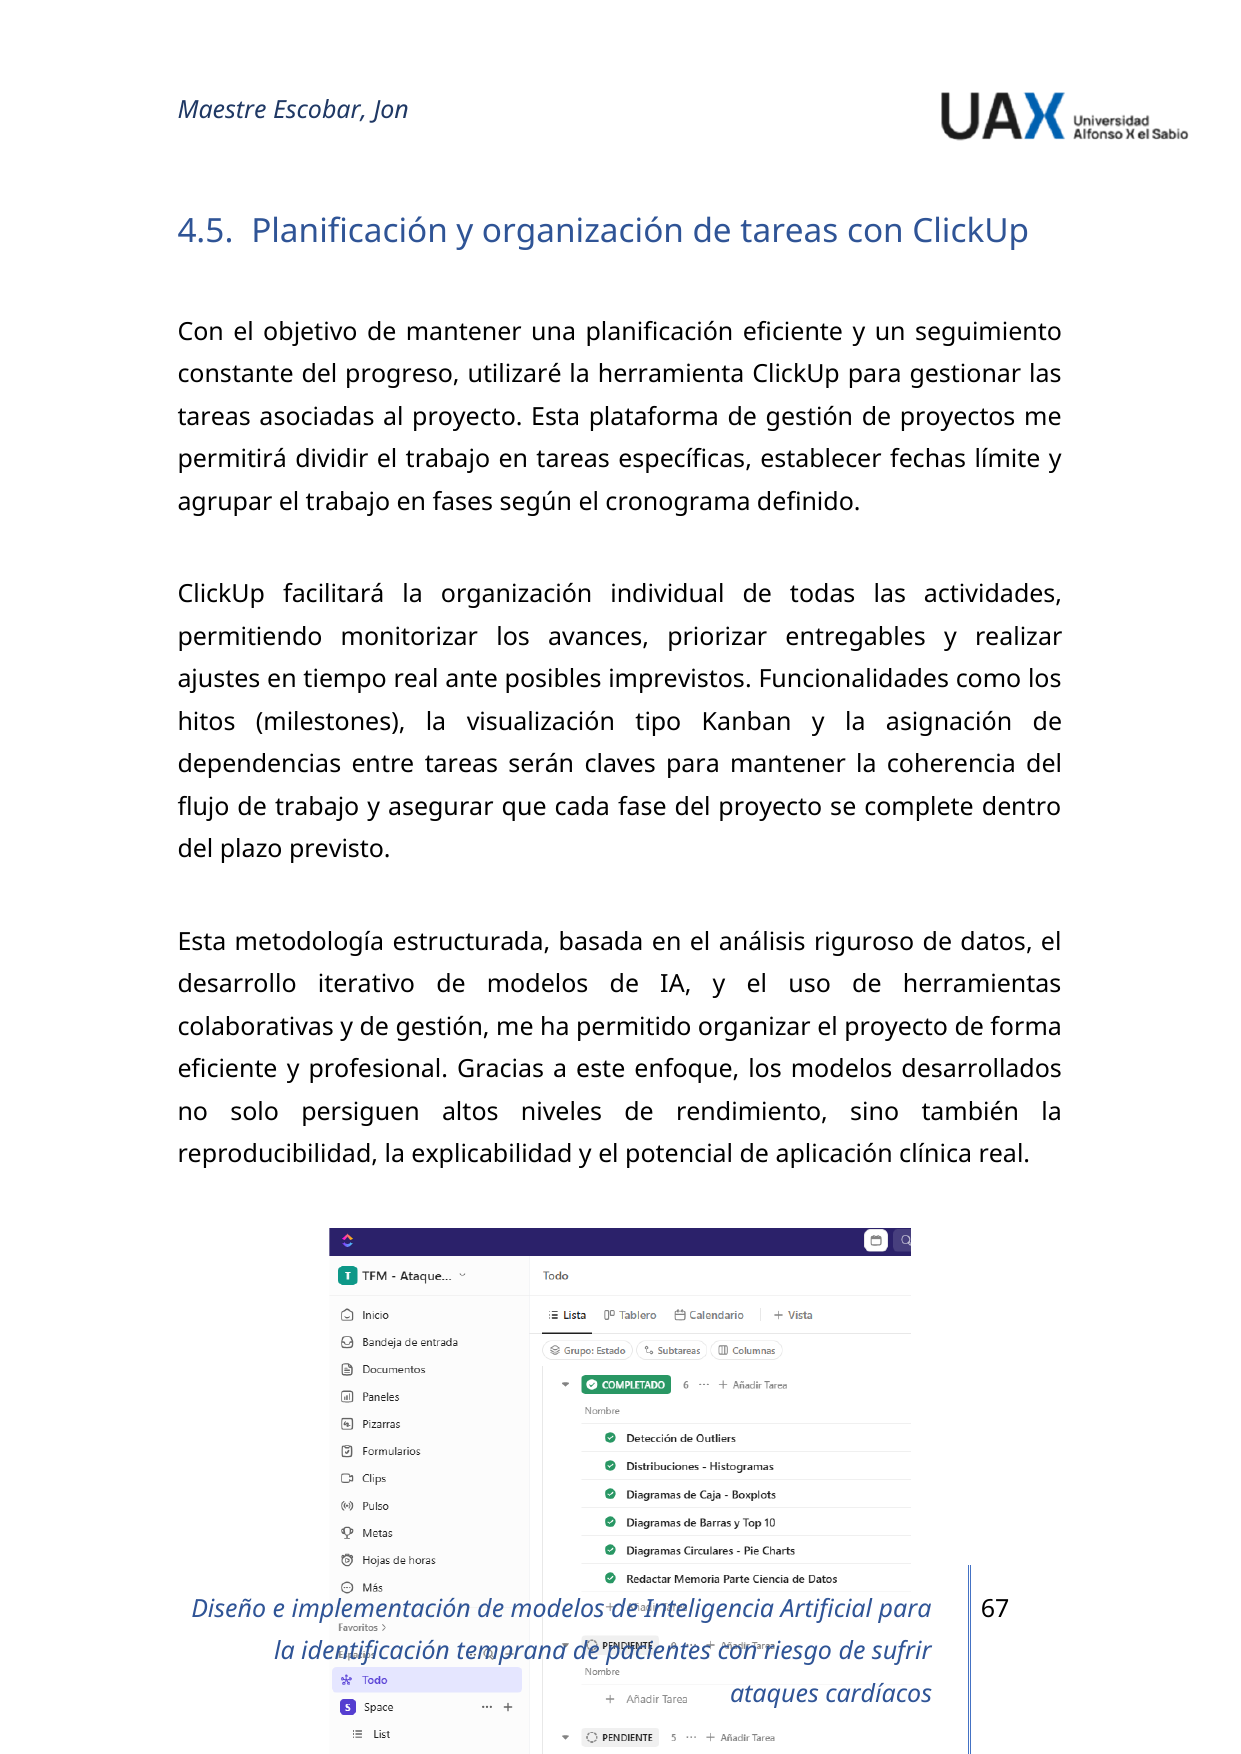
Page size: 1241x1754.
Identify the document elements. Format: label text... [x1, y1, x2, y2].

text Planificación y organización de tareas con ClickUp [177, 207, 1063, 252]
text Con el objetivo de mantener una planificación eficiente y un seguimiento constante del progreso, utilizaré la herramienta ClickUp para gestionar las tareas asociadas al proyecto. Esta plataforma de gestión de proyectos me permitirá dividir el trabajo en tareas específicas, establecer fechas límite y agrupar el trabajo en fases según el cronograma definido. [177, 313, 1063, 518]
text Esta metodología estructurada, basada en el análisis riguroso de datos, el desarrollo iterativo de modelos de IA, y el uso de herramientas colaborativas y de gestión, me ha permitido organizar el proyecto de forma eficiente y profesional. Gracias a este enfoque, los modelos desarrollados no solo persiguen altos niveles de rendimiento, sino también la reproducibilidad, la explicabilidad y el potencial de aplicación clínica real. [177, 923, 1063, 1170]
picture [940, 89, 1192, 144]
text ClickUp facilitará la organización individual de todas las actividades, permitiendo monitorizar los avances, priorizar entregables y realizar ajustes en tiempo real ante posibles imprevistos. Funcionalidades como los hitos (milestones), la visualización tipo Kanban y la asignación de dependencias entre tareas serán claves para mantener la coherencia del flujo de trabajo y asegurar que cada fase del proyecto se complete dentro del plazo previsto. [177, 576, 1063, 865]
picture [329, 1228, 911, 1754]
